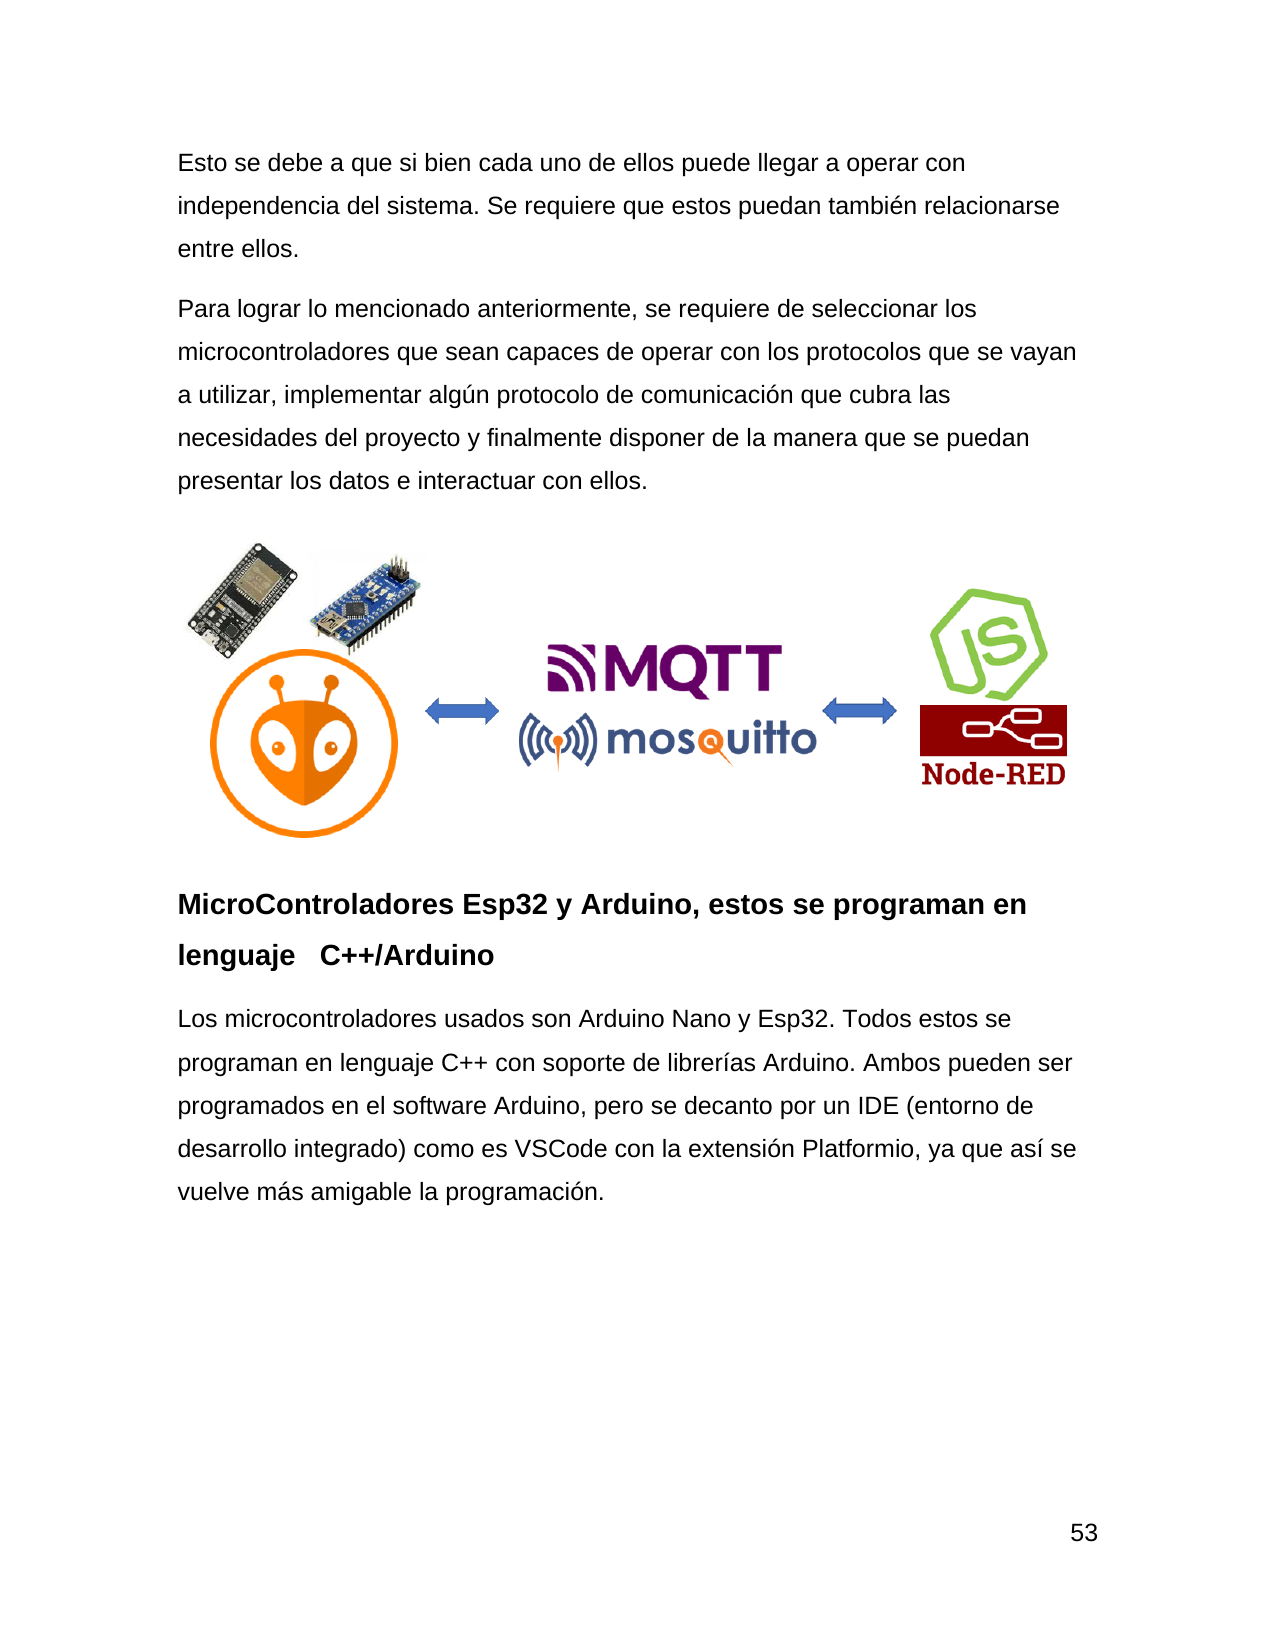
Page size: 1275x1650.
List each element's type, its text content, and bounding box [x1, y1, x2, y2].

picture [177, 526, 1098, 857]
text Los microcontroladores usados son Arduino Nano y Esp32. Todos estos se programan en lenguaje C++ con soporte de librerías Arduino. Ambos pueden ser programados en el software Arduino, pero se decanto por un IDE (entorno de desarrollo integrado) como es VSCode con la extensión Platformio, ya que así se vuelve más amigable la programación. [177, 1004, 1098, 1206]
text Para lograr lo mencionado anteriormente, se requiere de seleccionar los microcontroladores que sean capaces de operar con los protocolos que se vayan a utilizar, implementar algún protocolo de comunicación que cubra las necesidades del proyecto y finalmente disponer de la manera que se puedan presentar los datos e interactuar con ellos. [177, 294, 1098, 495]
text MicroControladores Esp32 y Arduino, estos se programan en lenguaje C++/Arduino [177, 887, 1098, 971]
text Esto se debe a que si bien cada uno de ellos puede llegar a operar con independencia del sistema. Se requiere que estos puedan también relacionarse entre ellos. [177, 148, 1098, 263]
